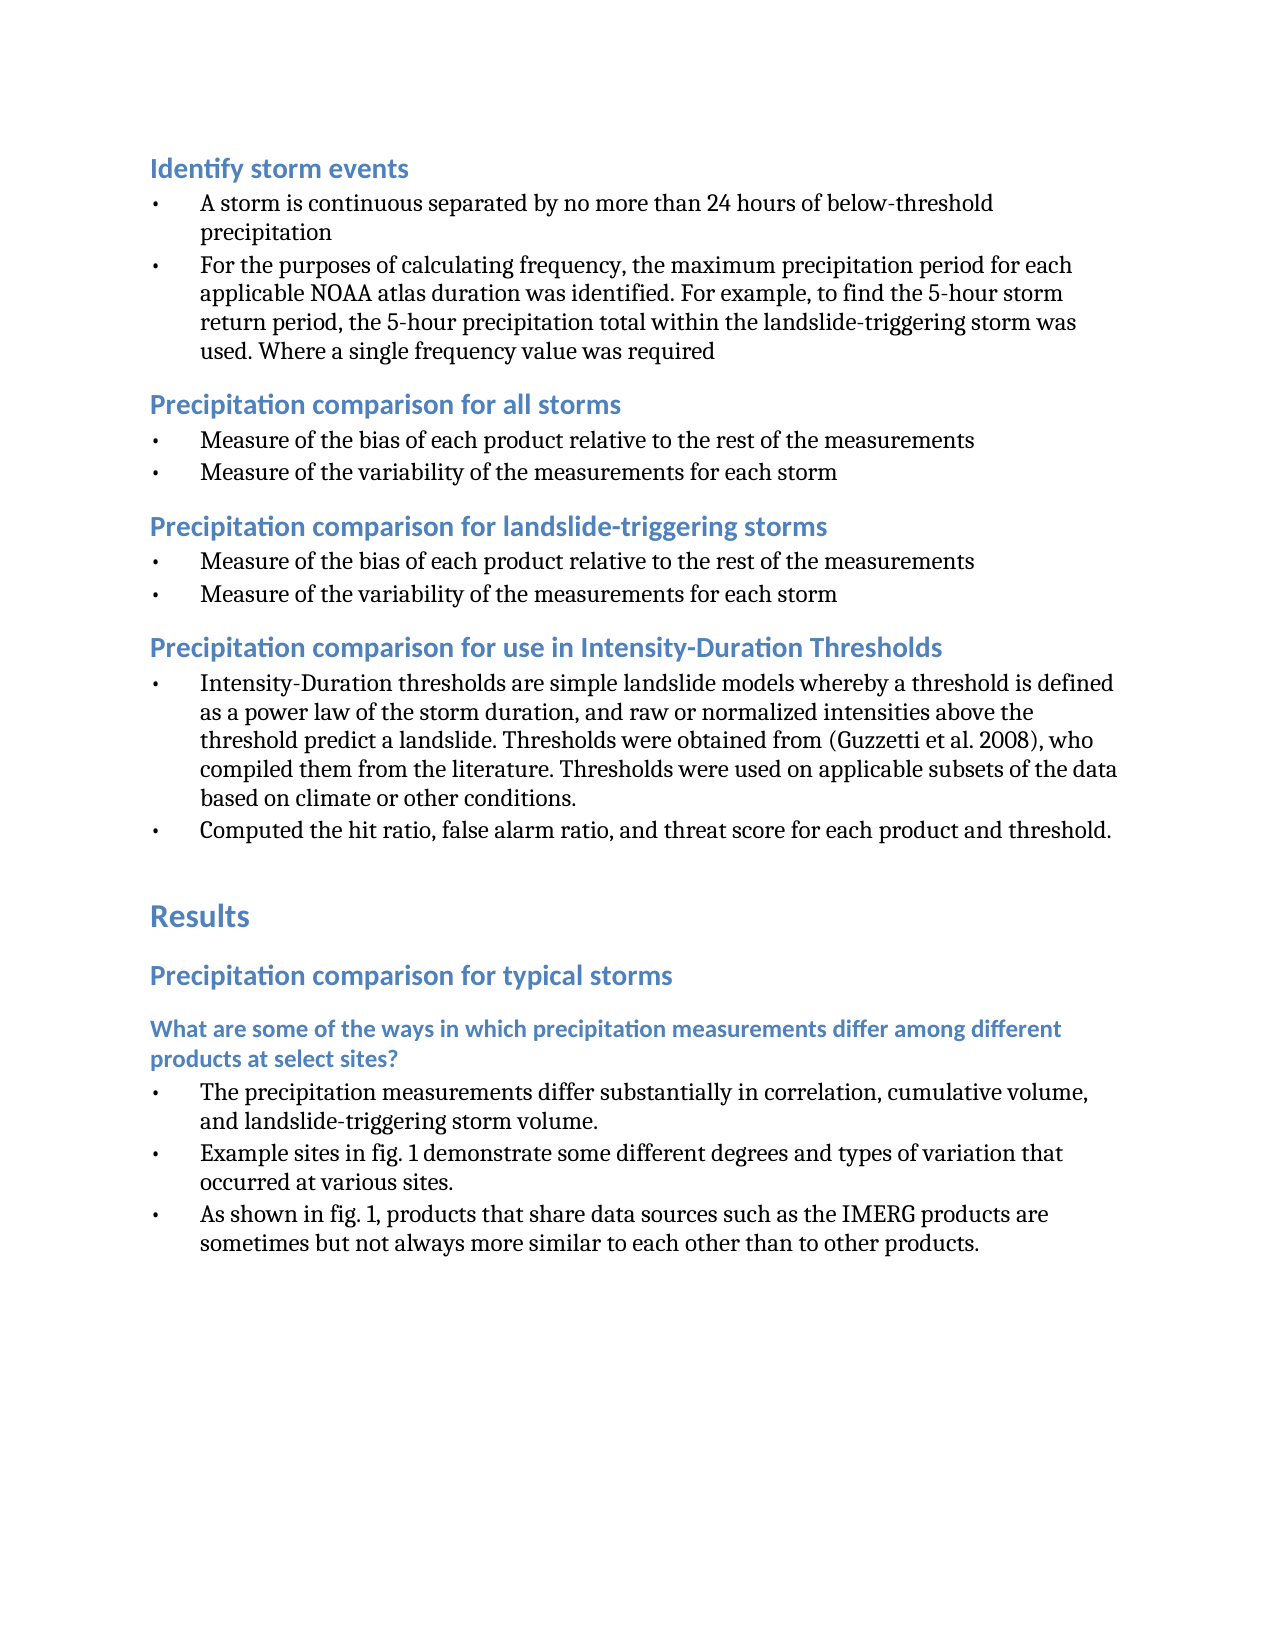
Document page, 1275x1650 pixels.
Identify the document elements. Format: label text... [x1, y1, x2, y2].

list Intensity-Duration thresholds are simple landslide models whereby a threshold is defined as a power law of the storm duration, and raw or normalized intensities above the threshold predict a landslide. Thresholds were obtained from (Guzzetti et al. 2008), who compiled them from the literature. Thresholds were used on applicable subsets of the data based on climate or other conditions. [150, 669, 1125, 812]
subtitle What are some of the ways in which precipitation measurements differ among different products at select sites? [150, 1013, 1125, 1074]
list Measure of the variability of the measurements for each storm [150, 580, 1125, 608]
list The precipitation measurements differ substantially in correlation, cumulative volume, and landslide-triggering storm volume. [150, 1078, 1125, 1135]
subtitle Precipitation comparison for use in Intensity-Duration Thresholds [150, 629, 1125, 665]
list Example sites in fig. 1 demonstrate some different degrees and types of variation that occurred at various sites. [150, 1139, 1125, 1197]
subtitle Results [150, 895, 1125, 936]
subtitle Identify storm events [150, 150, 1125, 186]
list Measure of the bias of each product relative to the rest of the measurements [150, 547, 1125, 576]
list Computed the hit ratio, false alarm ratio, and threat score for each product and threshold. [150, 816, 1125, 845]
subtitle Precipitation comparison for all storms [150, 386, 1125, 422]
list As shown in fig. 1, products that share data sources such as the IMERG products are sometimes but not always more similar to each other than to other products. [150, 1200, 1125, 1258]
subtitle Precipitation comparison for landslide-triggering storms [150, 508, 1125, 543]
list Measure of the variability of the measurements for each storm [150, 458, 1125, 487]
list Measure of the bias of each product relative to the rest of the measurements [150, 426, 1125, 454]
list A storm is continuous separated by no more than 24 hours of below-threshold precipitation [150, 189, 1125, 247]
list For the purposes of calculating frequency, the maximum precipitation period for each applicable NOAA atlas duration was identified. For example, to find the 5-hour storm return period, the 5-hour precipitation total within the landslide-triggering storm was used. Where a single frequency value was required [150, 251, 1125, 366]
subtitle Precipitation comparison for typical storms [150, 957, 1125, 992]
